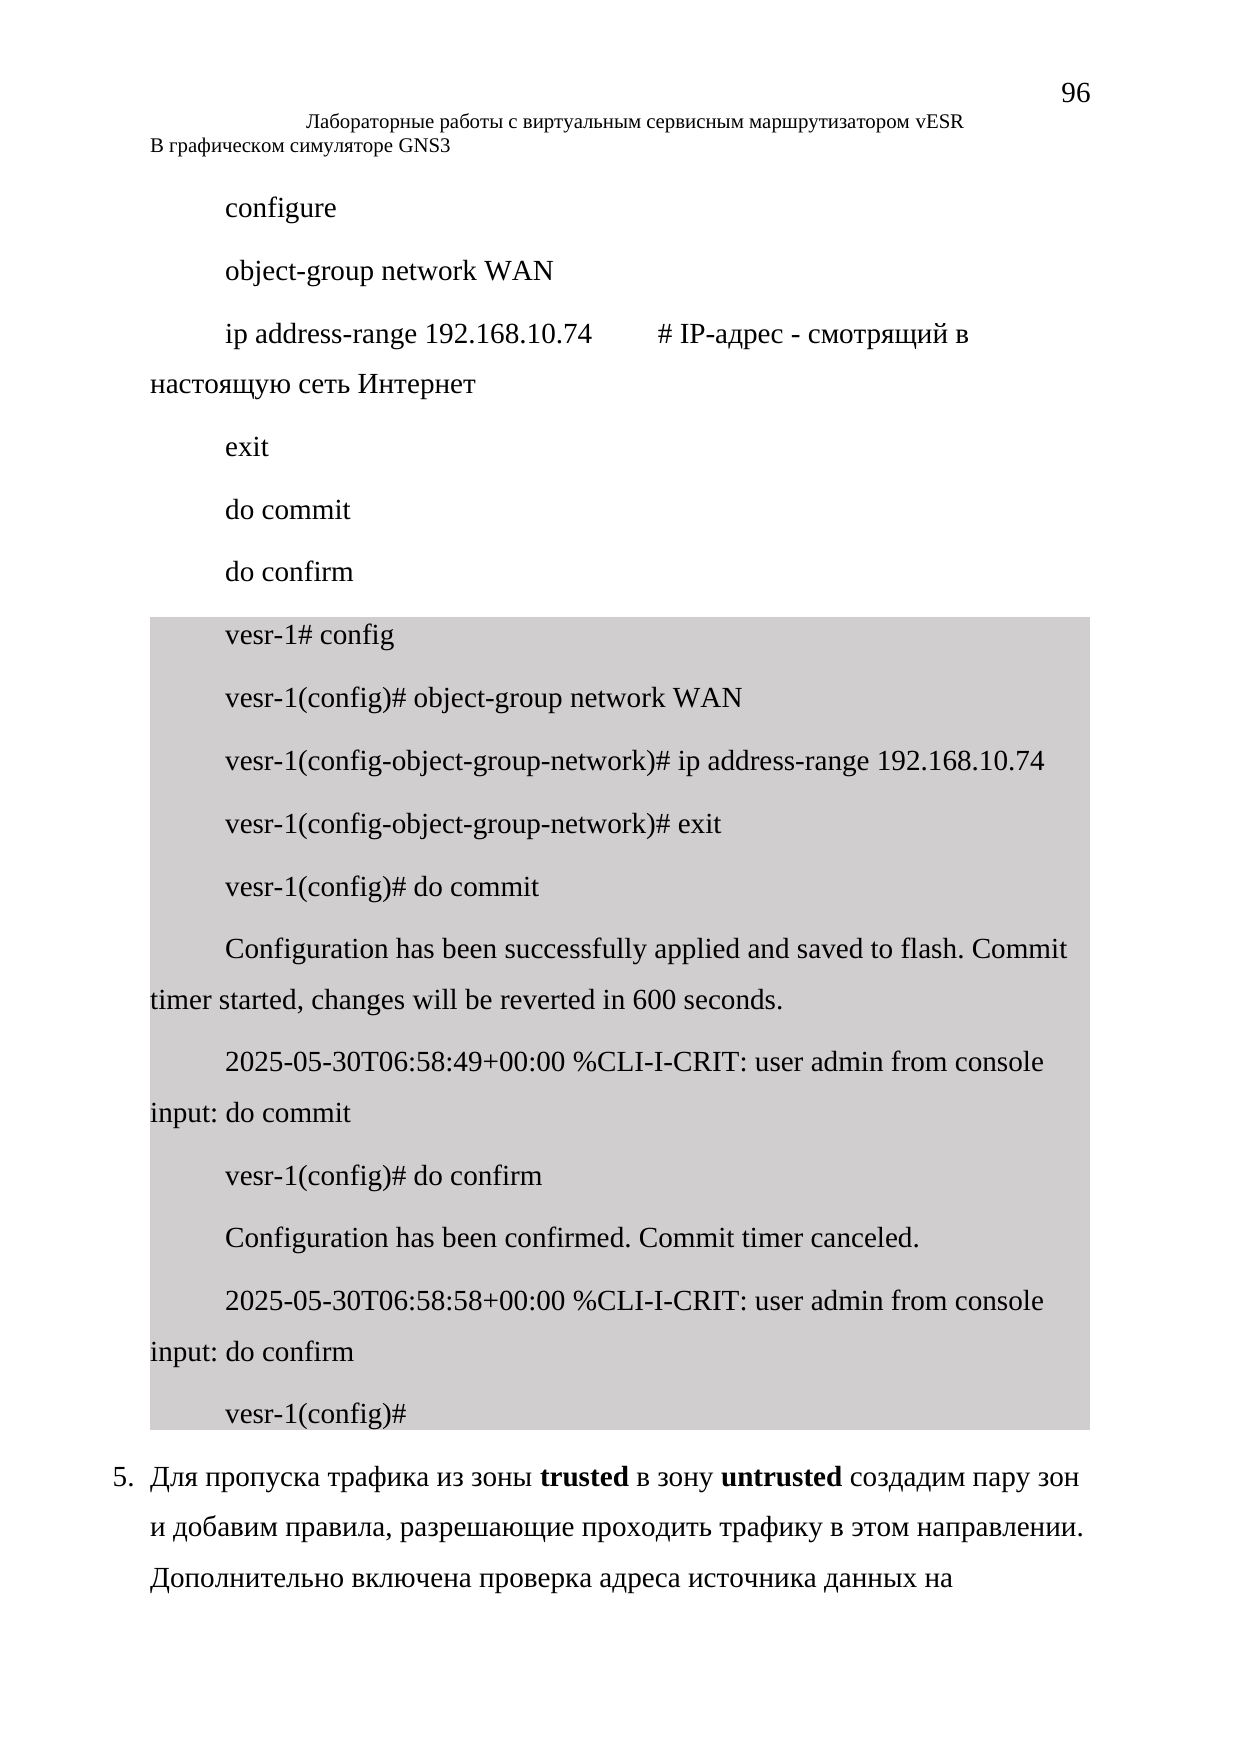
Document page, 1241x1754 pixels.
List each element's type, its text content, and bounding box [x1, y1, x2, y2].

text vesr-1(config)# do confirm [150, 1158, 1090, 1191]
text do commit [150, 492, 1090, 525]
text vesr-1(config-object-group-network)# exit [150, 806, 1090, 839]
text vesr-1(config-object-group-network)# ip address-range 192.168.10.74 [150, 743, 1090, 777]
text vesr-1(config)# do commit [150, 869, 1090, 902]
text object-group network WAN [150, 253, 1090, 287]
text Configuration has been confirmed. Commit timer canceled. [150, 1221, 1090, 1254]
text ip address-range 192.168.10.74 # IP-адрес - смотрящий в настоящую сеть Интернет [150, 316, 1090, 400]
text vesr-1(config)# [150, 1396, 1090, 1430]
text Configuration has been successfully applied and saved to flash. Commit timer started, changes will be reverted in 600 seconds. [150, 931, 1090, 1015]
text do confirm [150, 554, 1090, 588]
text 2025-05-30T06:58:49+00:00 %CLI-I-CRIT: user admin from console input: do commit [150, 1044, 1090, 1128]
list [112, 1459, 1090, 1593]
text exit [150, 429, 1090, 462]
text vesr-1(config)# object-group network WAN [150, 680, 1090, 714]
text configure [150, 190, 1090, 224]
text vesr-1# config [150, 617, 1090, 651]
text 2025-05-30T06:58:58+00:00 %CLI-I-CRIT: user admin from console input: do confirm [150, 1283, 1090, 1367]
